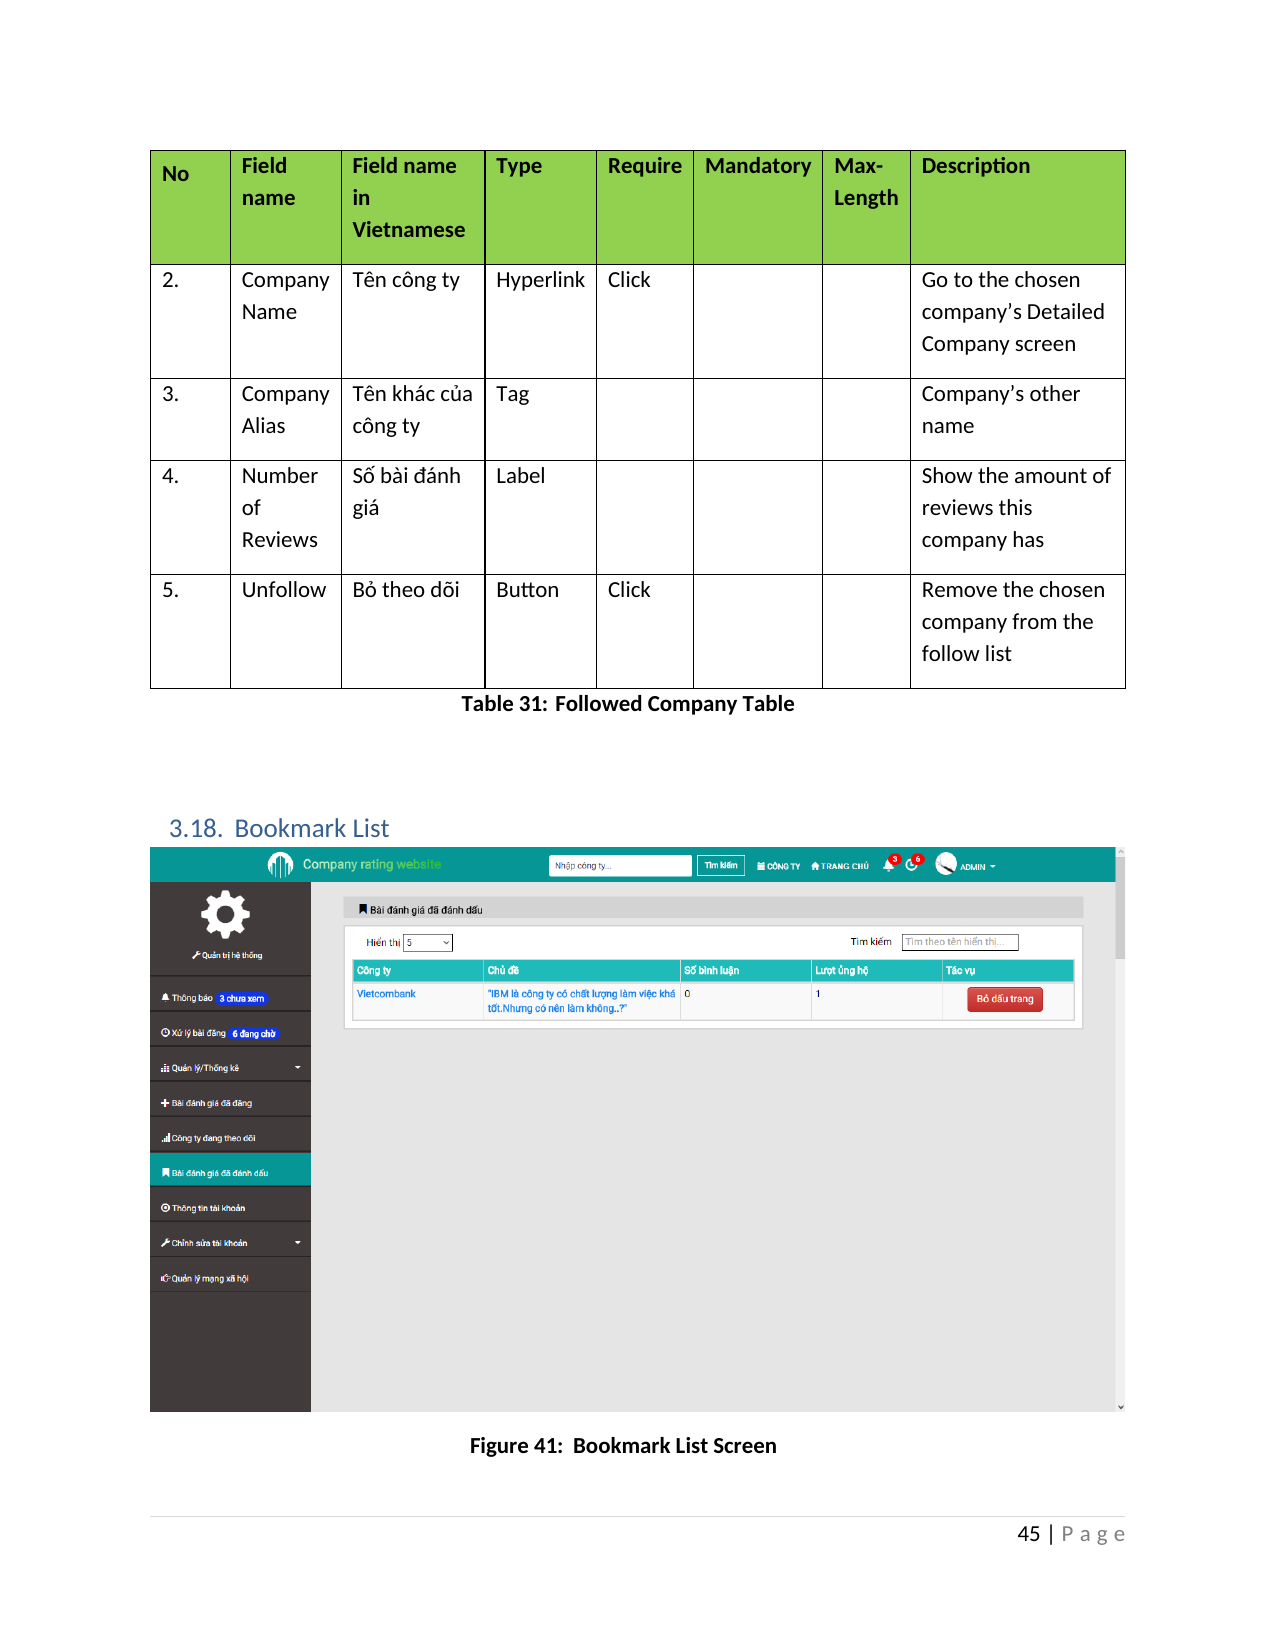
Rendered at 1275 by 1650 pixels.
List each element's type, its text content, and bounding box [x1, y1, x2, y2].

table_cell Number of Reviews [231, 461, 341, 574]
table_cell Số bài đánh giá [342, 461, 484, 574]
subtitle Bookmark List [169, 811, 1125, 844]
table_cell Company Alias [231, 379, 341, 460]
table_cell Company’s other name [911, 379, 1125, 460]
table_cell Label [486, 461, 596, 574]
table_cell [151, 575, 230, 688]
table_cell Bỏ theo dõi [342, 575, 484, 688]
text Followed Company Table [131, 689, 1125, 717]
table_cell Company Name [231, 265, 341, 378]
table_cell Button [486, 575, 596, 688]
table_header Description [911, 151, 1125, 264]
table_cell [151, 265, 230, 378]
table_cell Remove the chosen company from the follow list [911, 575, 1125, 688]
table_cell Go to the chosen company’s Detailed Company screen [911, 265, 1125, 378]
table_header Require [597, 151, 693, 264]
text Bookmark List Screen [122, 1431, 1125, 1459]
table_cell Tên khác của công ty [342, 379, 484, 460]
table_header No [151, 151, 230, 264]
picture [150, 847, 1125, 1412]
table_cell Click [597, 575, 693, 688]
table_cell Tên công ty [342, 265, 484, 378]
table_cell [823, 379, 910, 460]
table_cell [694, 575, 822, 688]
table_cell Show the amount of reviews this company has [911, 461, 1125, 574]
table_cell [694, 461, 822, 574]
table_cell [823, 265, 910, 378]
table_cell Unfollow [231, 575, 341, 688]
table_cell [597, 379, 693, 460]
table_cell [151, 461, 230, 574]
table_cell Tag [486, 379, 596, 460]
table_header Max-Length [823, 151, 910, 264]
table_header Field name [231, 151, 341, 264]
table_cell [823, 461, 910, 574]
table_cell [151, 379, 230, 460]
table_cell [694, 379, 822, 460]
table_cell [694, 265, 822, 378]
table_header Type [486, 151, 596, 264]
table_cell Hyperlink [486, 265, 596, 378]
table_cell Click [597, 265, 693, 378]
table_cell [823, 575, 910, 688]
table_header Field name in Vietnamese [342, 151, 484, 264]
table_header Mandatory [694, 151, 822, 264]
table_cell [597, 461, 693, 574]
